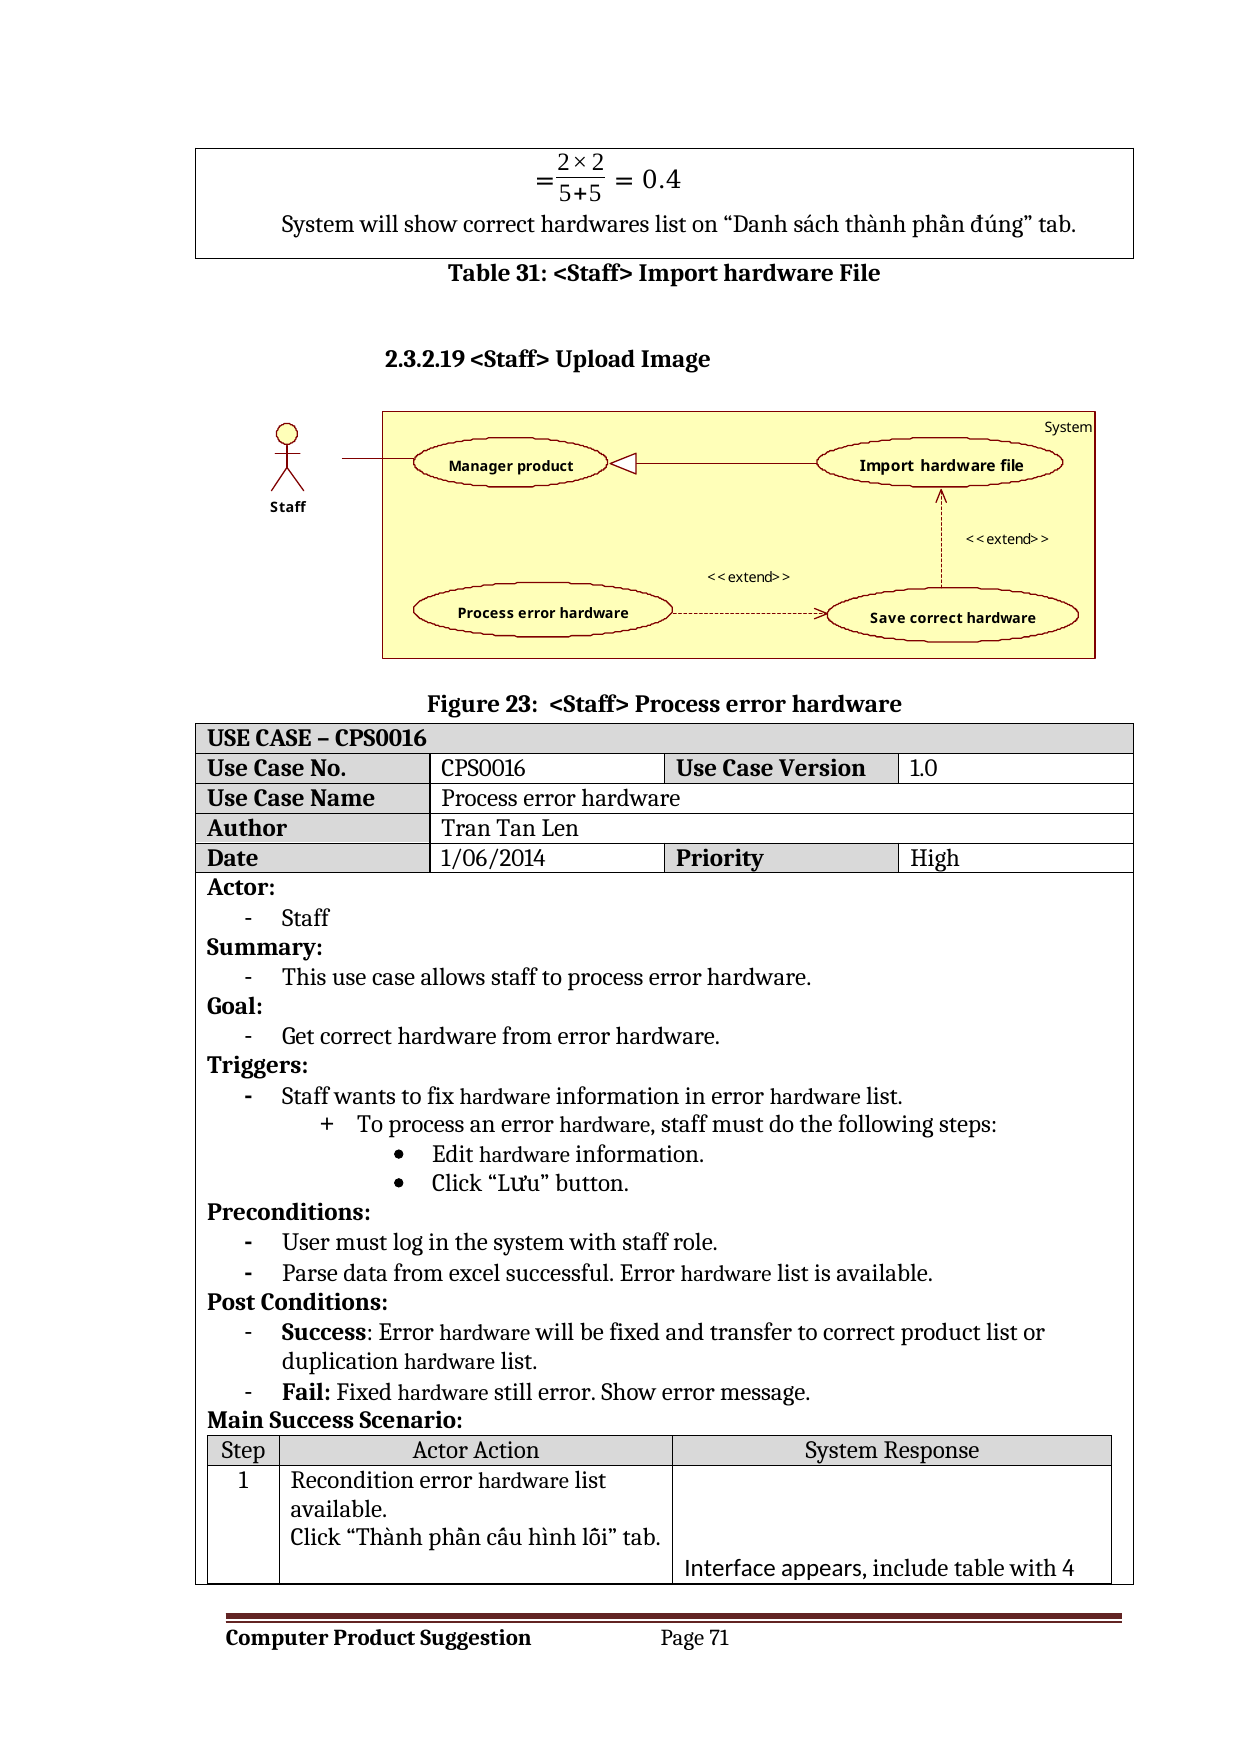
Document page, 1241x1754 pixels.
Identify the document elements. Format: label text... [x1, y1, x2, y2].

table_cell High [899, 844, 1133, 872]
table_cell Use Case No. [196, 754, 429, 783]
table_cell Use Case Name [196, 784, 429, 813]
table_cell CPS0016 [431, 754, 664, 783]
table_cell Date [196, 844, 429, 872]
subtitle <Staff> Upload Image [385, 345, 1122, 373]
subtitle Figure 23: <Staff> Process error hardware [207, 690, 1122, 719]
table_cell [196, 149, 1133, 258]
table_cell Use Case Version [665, 754, 898, 783]
table_cell Author [196, 814, 429, 842]
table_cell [196, 873, 1133, 1583]
table_cell Priority [665, 844, 898, 872]
table_cell Process error hardware [431, 784, 1133, 813]
table_header USE CASE – CPS0016 [196, 724, 1133, 753]
table_cell 1.0 [899, 754, 1133, 783]
table_cell 1/06/2014 [431, 844, 664, 872]
table_cell Tran Tan Len [431, 814, 1133, 842]
